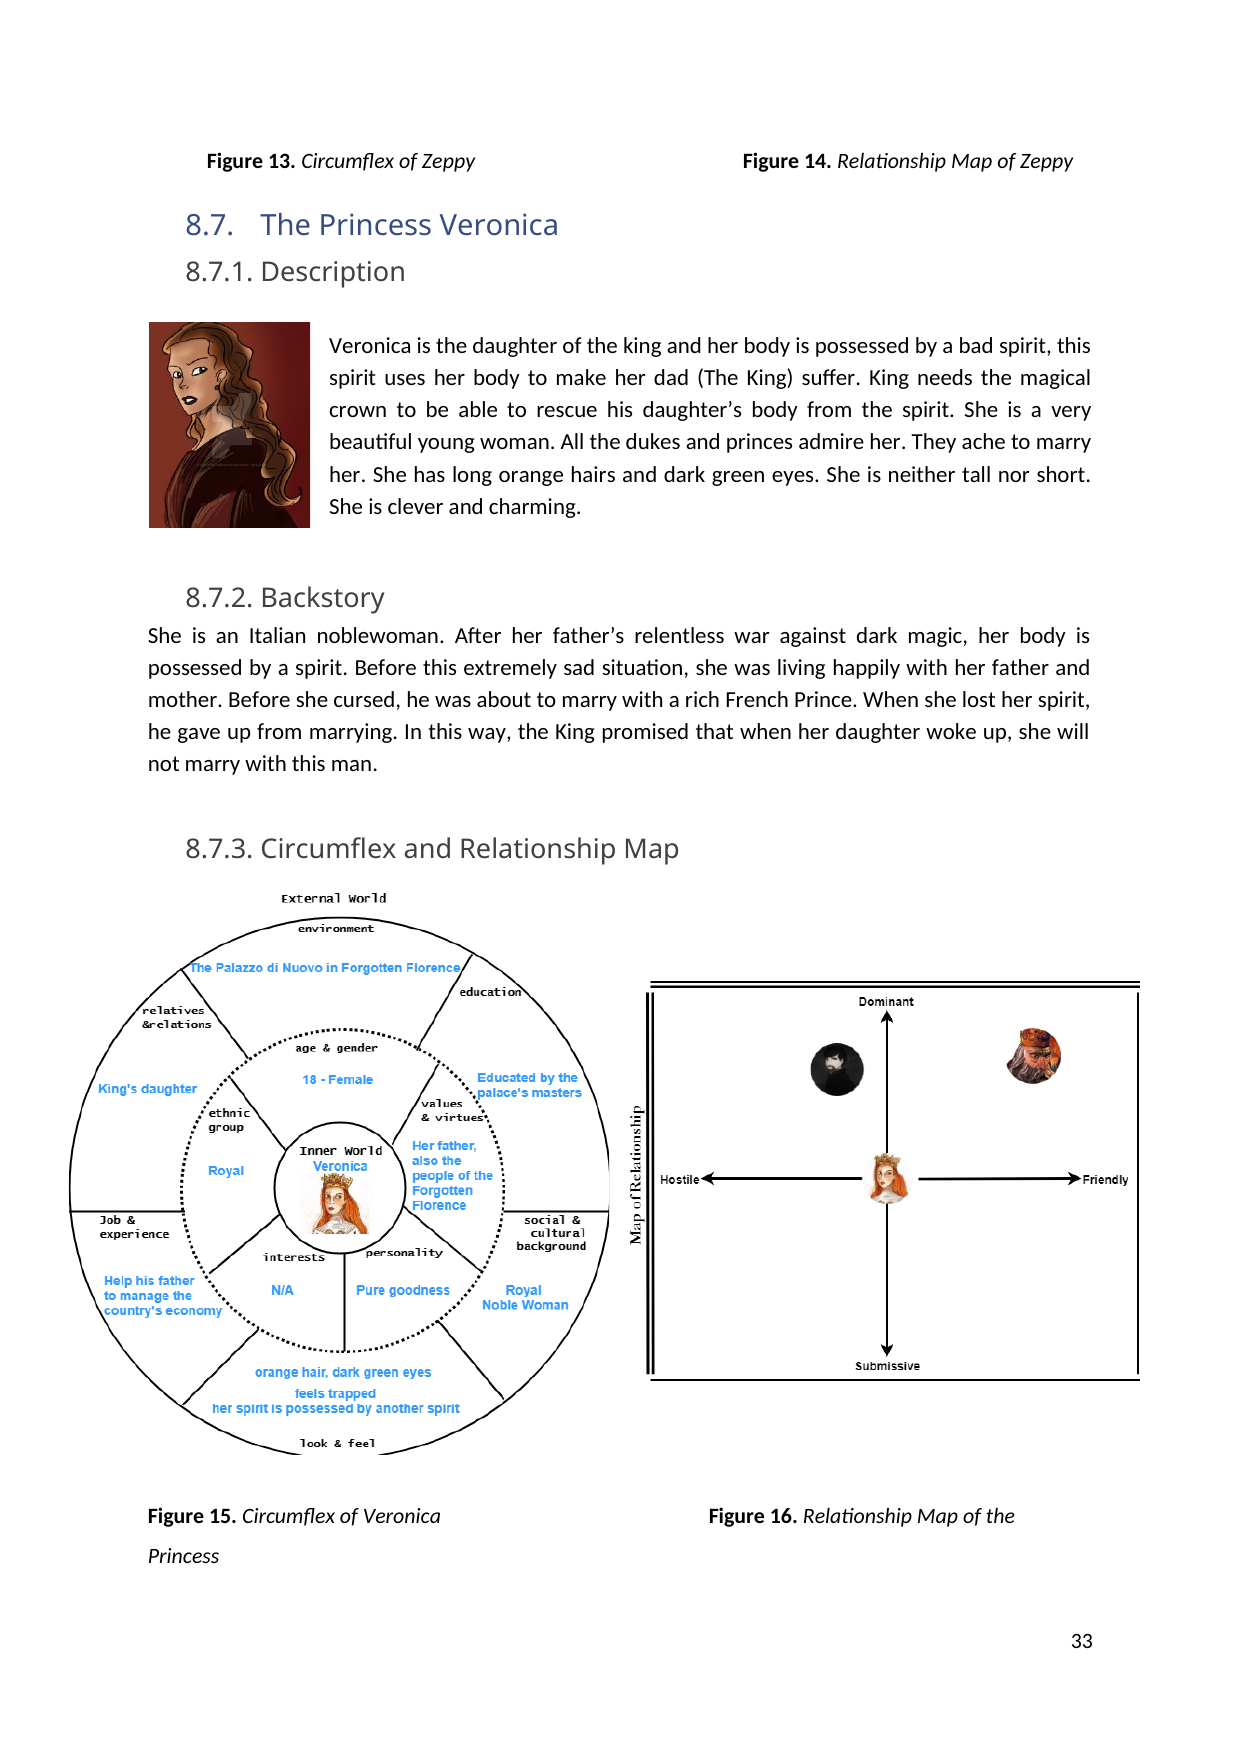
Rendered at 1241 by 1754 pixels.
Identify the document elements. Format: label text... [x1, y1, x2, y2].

picture [68, 889, 609, 1454]
subtitle Circumflex and Relationship Map [185, 829, 1093, 866]
text Figure 15. Circumflex of Veronica Figure 16. Relationship Map of the Princess [148, 1502, 1093, 1569]
picture [624, 981, 1139, 1384]
subtitle Description [185, 252, 1093, 289]
text Veronica is the daughter of the king and her body is possessed by a bad spirit, this spirit uses her body to make her dad (The King) suffer. King needs the magical crown to be able to rescue his daughter’s body from the spirit. She is a very beautiful young woman. All the dukes and princes admire her. They ache to marry her. She has long orange hairs and dark green eyes. She is neither tall nor short. She is clever and charming. [310, 331, 1093, 520]
text Figure 13. Circumflex of Zeppy Figure 14. Relationship Map of Zeppy [148, 148, 1093, 174]
subtitle The Princess Veronica [185, 204, 1093, 244]
subtitle Backstory [185, 578, 1093, 615]
picture [147, 322, 310, 526]
text She is an Italian noblewoman. After her father’s relentless war against dark magic, her body is possessed by a spirit. Before this extremely sad situation, she was living happily with her father and mother. Before she cursed, he was about to marry with a rich French Prince. When she lost her spirit, he gave up from marrying. In this way, the King promised that when her daughter woke up, she will not marry with this man. [148, 621, 1093, 777]
